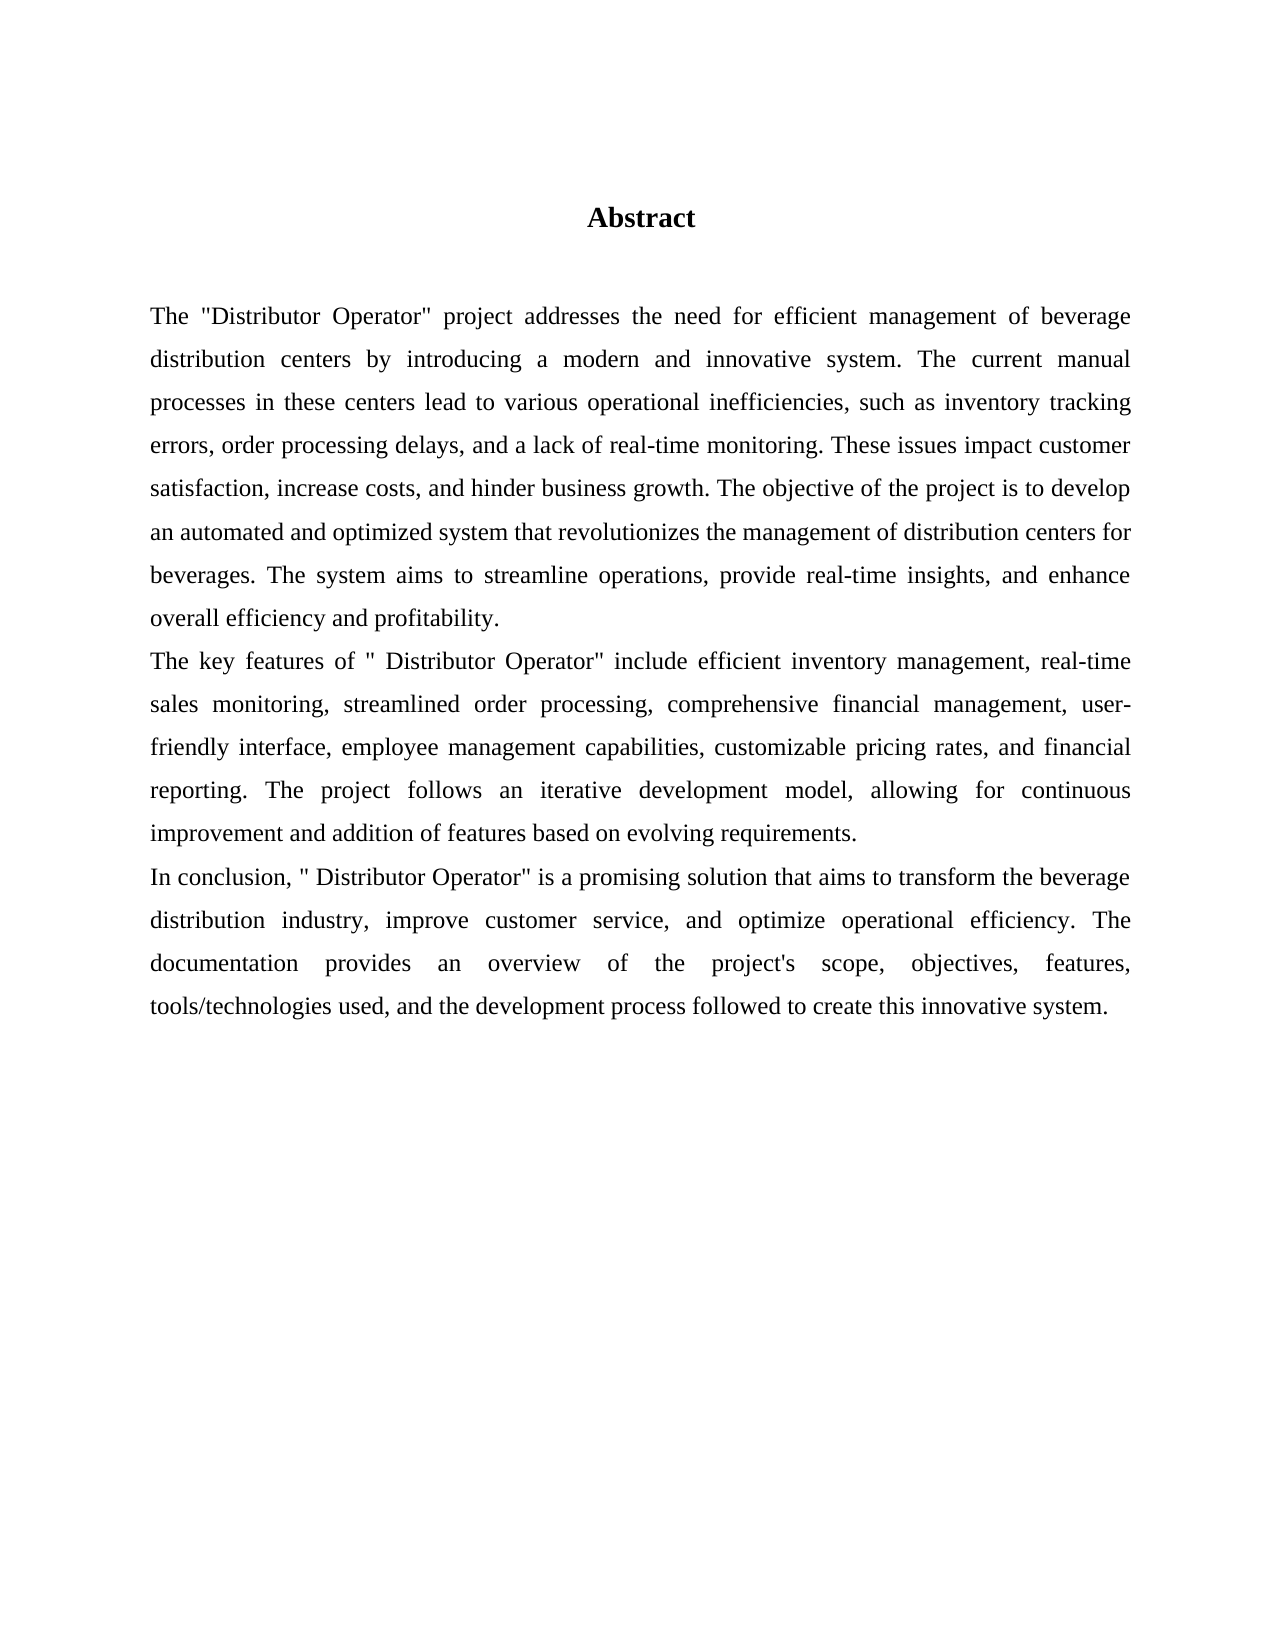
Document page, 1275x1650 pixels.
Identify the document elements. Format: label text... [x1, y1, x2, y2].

text The key features of " Distributor Operator" include efficient inventory management, real-time sales monitoring, streamlined order processing, comprehensive financial management, user-friendly interface, employee management capabilities, customizable pricing rates, and financial reporting. The project follows an iterative development model, allowing for continuous improvement and addition of features based on evolving requirements. [150, 646, 1132, 847]
text In conclusion, " Distributor Operator" is a promising solution that aims to transform the beverage distribution industry, improve customer service, and optimize operational efficiency. The documentation provides an overview of the project's scope, objectives, features, tools/technologies used, and the development process followed to create this innovative system. [150, 862, 1132, 1020]
text Abstract [150, 200, 1132, 234]
text The "Distributor Operator" project addresses the need for efficient management of beverage distribution centers by introducing a modern and innovative system. The current manual processes in these centers lead to various operational inefficiencies, such as inventory tracking errors, order processing delays, and a lack of real-time monitoring. These issues impact customer satisfaction, increase costs, and hinder business growth. The objective of the project is to develop an automated and optimized system that revolutionizes the management of distribution centers for beverages. The system aims to streamline operations, provide real-time insights, and enhance overall efficiency and profitability. [150, 301, 1132, 632]
